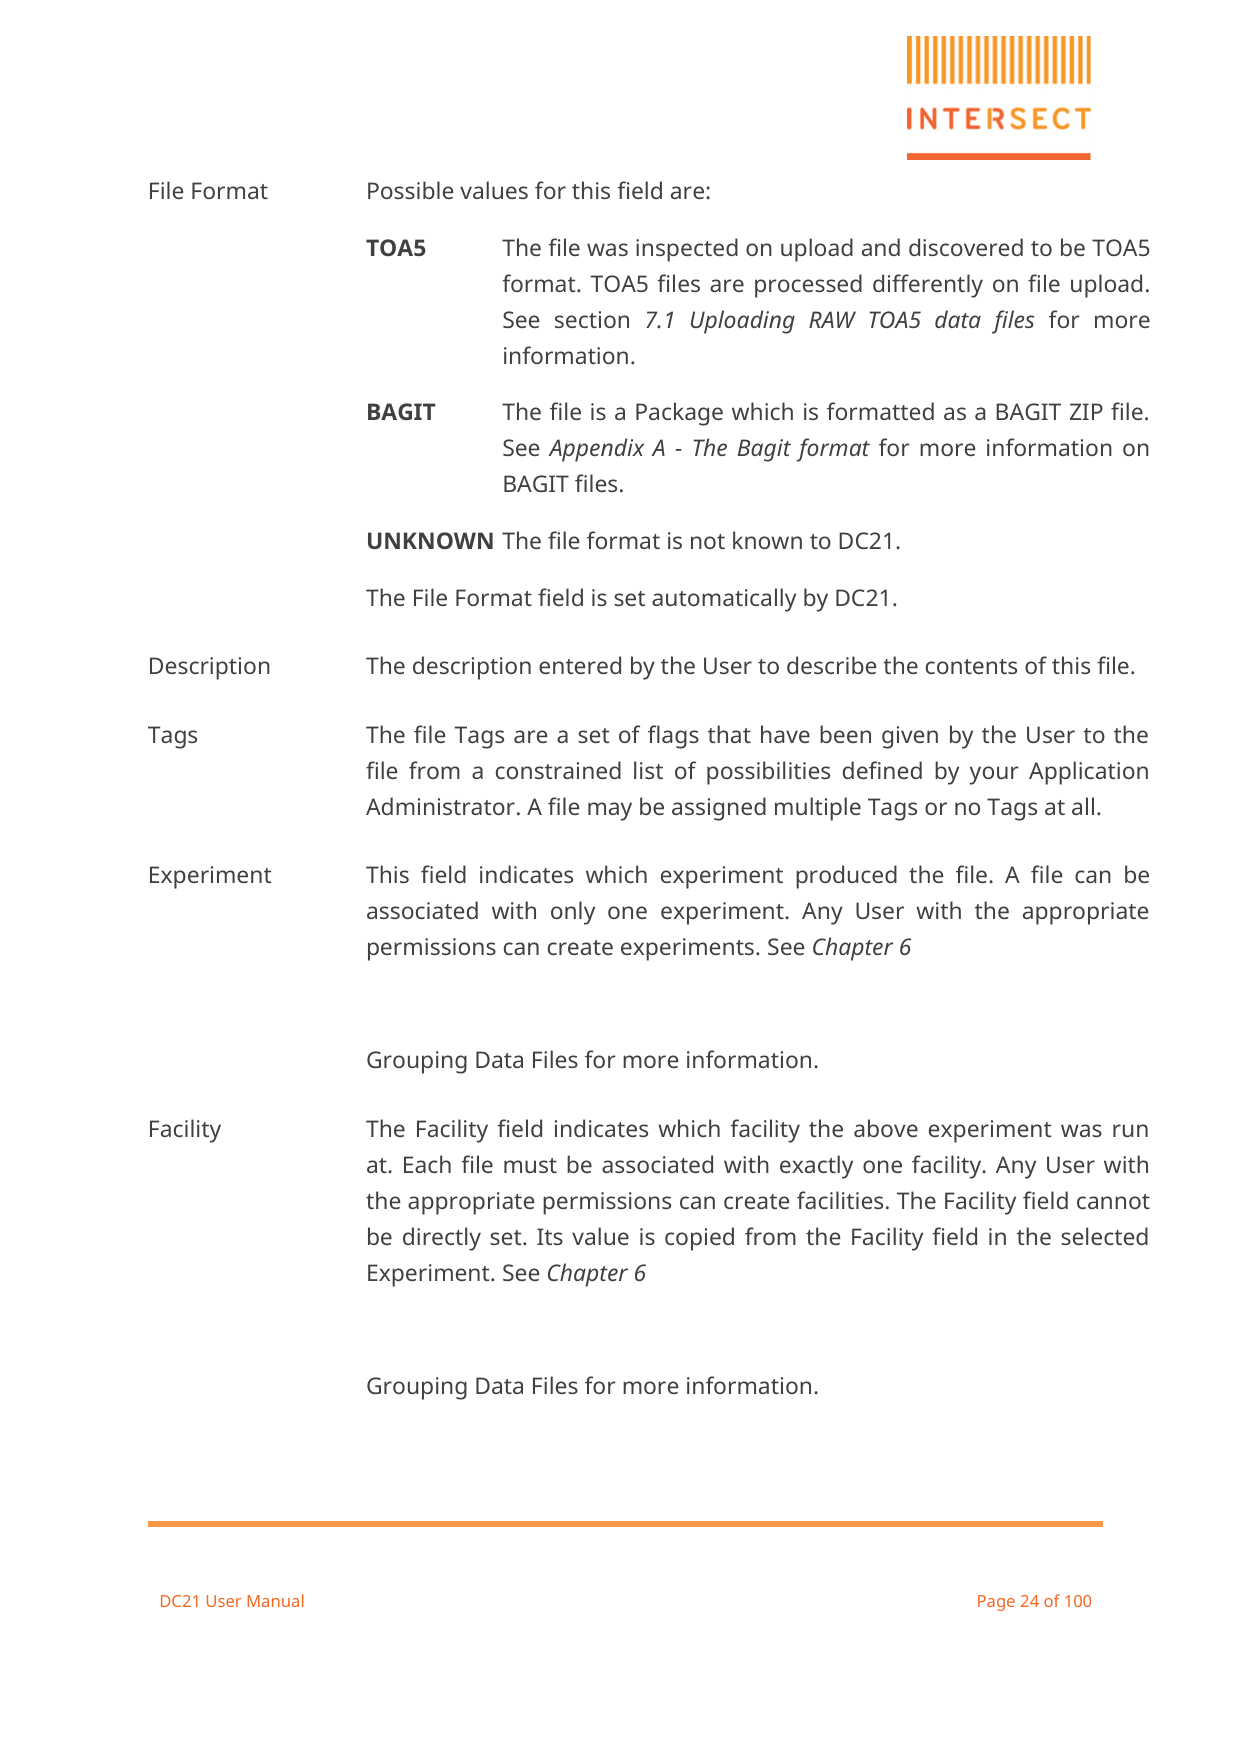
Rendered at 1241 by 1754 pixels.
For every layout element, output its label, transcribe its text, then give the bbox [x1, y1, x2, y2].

table_cell The file Tags are a set of flags that have been given by the User to the file from a constrained list of possibilities defined by your Application Administrator. A file may be assigned multiple Tags or no Tags at all. [355, 706, 1162, 846]
table_cell File Format [136, 163, 354, 638]
table_cell This field indicates which experiment produced the file. A file can be associated with only one experiment. Any User with the appropriate permissions can create experiments. See Chapter Grouping Data Files %%% At this point in the manual, I’m trying to provide only the info that a Researcher needs to know. Later in the doc I’ve given the info that an Administrator needs to know. Discussion of how best to use the org levels will be given there. for more information. [355, 846, 1162, 1100]
table_cell Description [136, 638, 354, 706]
table_cell The description entered by the User to describe the contents of this file. [355, 638, 1162, 706]
table_cell Experiment [136, 846, 354, 1100]
table_cell The Facility field indicates which facility the above experiment was run at. Each file must be associated with exactly one facility. Any User with the appropriate permissions can create facilities. The Facility field cannot be directly set. Its value is copied from the Facility field in the selected Experiment. See Chapter Grouping Data Files %%% At this point in the manual, I’m trying to provide only the info that a Researcher needs to know. Later in the doc I’ve given the info that an Administrator needs to know. Discussion of how best to use the org levels will be given there. for more information. [355, 1100, 1162, 1426]
table_cell Tags [136, 706, 354, 846]
table_cell Facility [136, 1100, 354, 1426]
table_cell Possible values for this field are: TOA5 The file was inspected on upload and discovered to be TOA5 format. TOA5 files are processed differently on file upload. See section for more information. BAGIT The file is a Package which is formatted as a BAGIT ZIP file. See for more information on BAGIT files. UNKNOWN The file format is not known to DC21. The File Format field is set automatically by DC21. [355, 163, 1162, 638]
picture [905, 34, 1093, 162]
